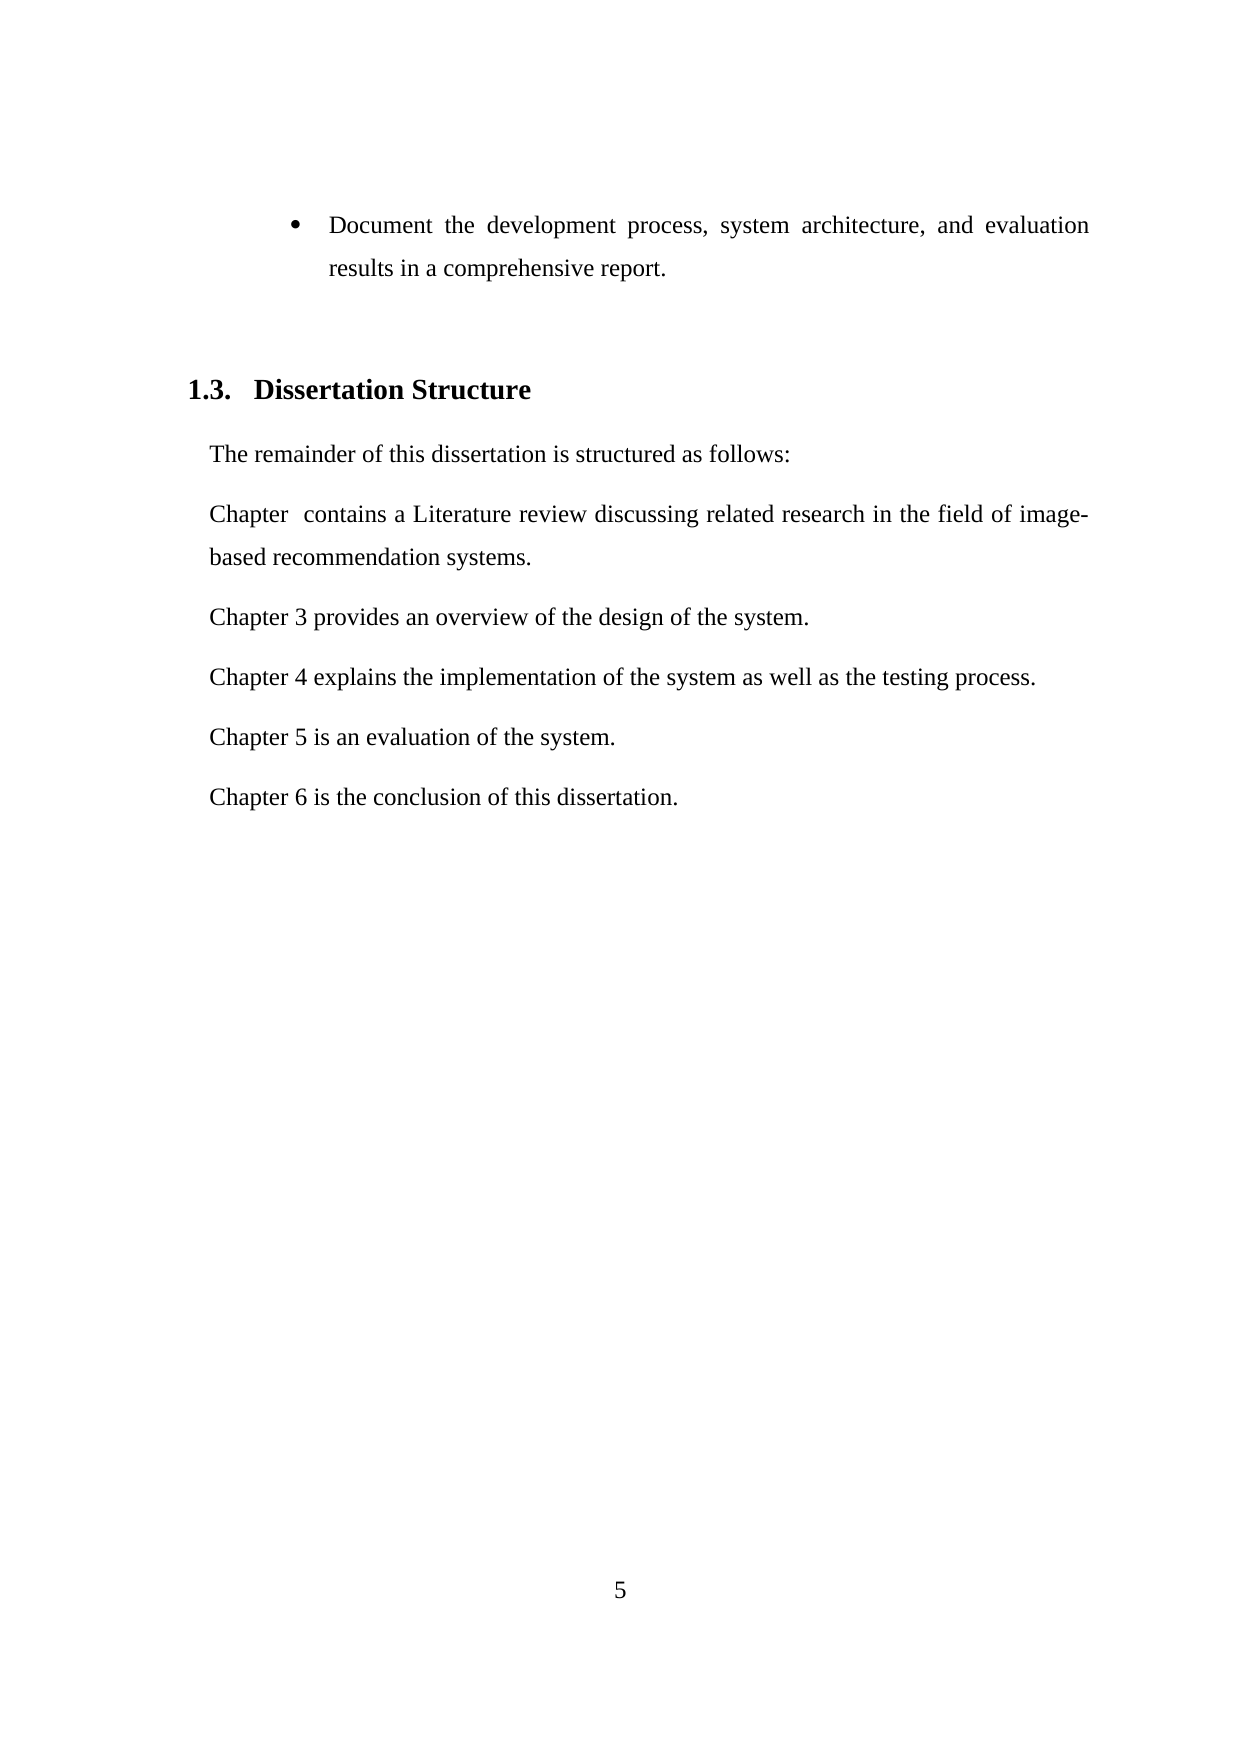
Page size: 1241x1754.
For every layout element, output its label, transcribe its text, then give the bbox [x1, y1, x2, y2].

subtitle Dissertation Structure [187, 372, 1090, 406]
text Chapter 3 provides an overview of the design of the system. [209, 602, 1090, 631]
text Chapter 2 contains a Literature review discussing related research in the field of image-based recommendation systems. [209, 499, 1090, 571]
text Chapter 6 is the conclusion of this dissertation. [209, 782, 1090, 810]
text Chapter 4 explains the implementation of the system as well as the testing process. [209, 662, 1090, 691]
list Document the development process, system architecture, and evaluation results in a comprehensive report. [291, 210, 1090, 282]
text Chapter 5 is an evaluation of the system. [209, 722, 1090, 751]
text The remainder of this dissertation is structured as follows: [209, 439, 1090, 468]
